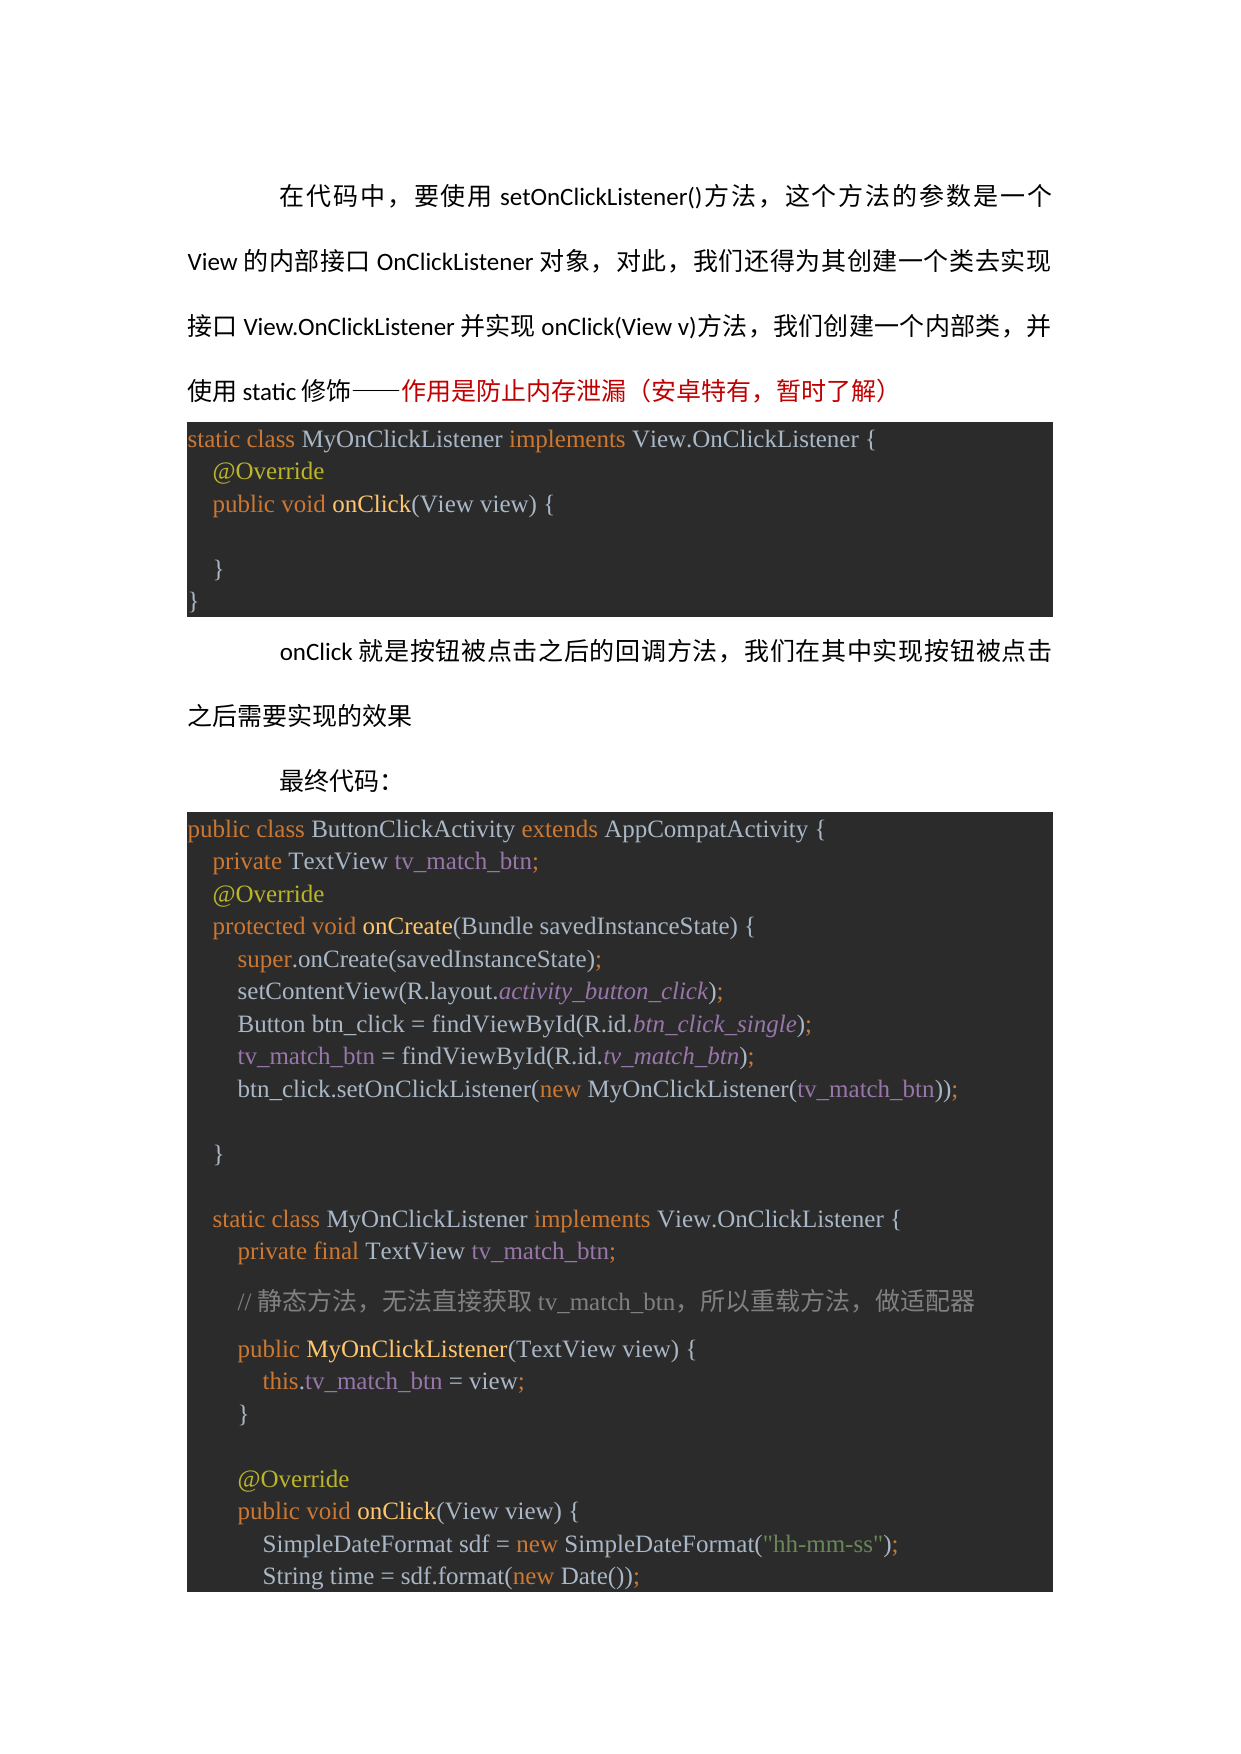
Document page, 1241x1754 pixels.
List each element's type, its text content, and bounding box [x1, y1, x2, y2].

text static class MyOnClickListener implements View.OnClickListener { @Override public void onClick(View view) { } } [187, 422, 1053, 617]
text onClick就是按钮被点击之后的回调方法，我们在其中实现按钮被点击之后需要实现的效果 [187, 617, 1053, 747]
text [187, 812, 1053, 1592]
text 在代码中，要使用setOnClickListener()方法，这个方法的参数是一个View的内部接口OnClickListener对象，对此，我们还得为其创建一个类去实现接口View.OnClickListener并实现onClick(View v)方法，我们创建一个内部类，并使用static修饰——作用是防止内存泄漏（安卓特有，暂时了解） [187, 162, 1053, 422]
text 最终代码： [187, 747, 1053, 812]
